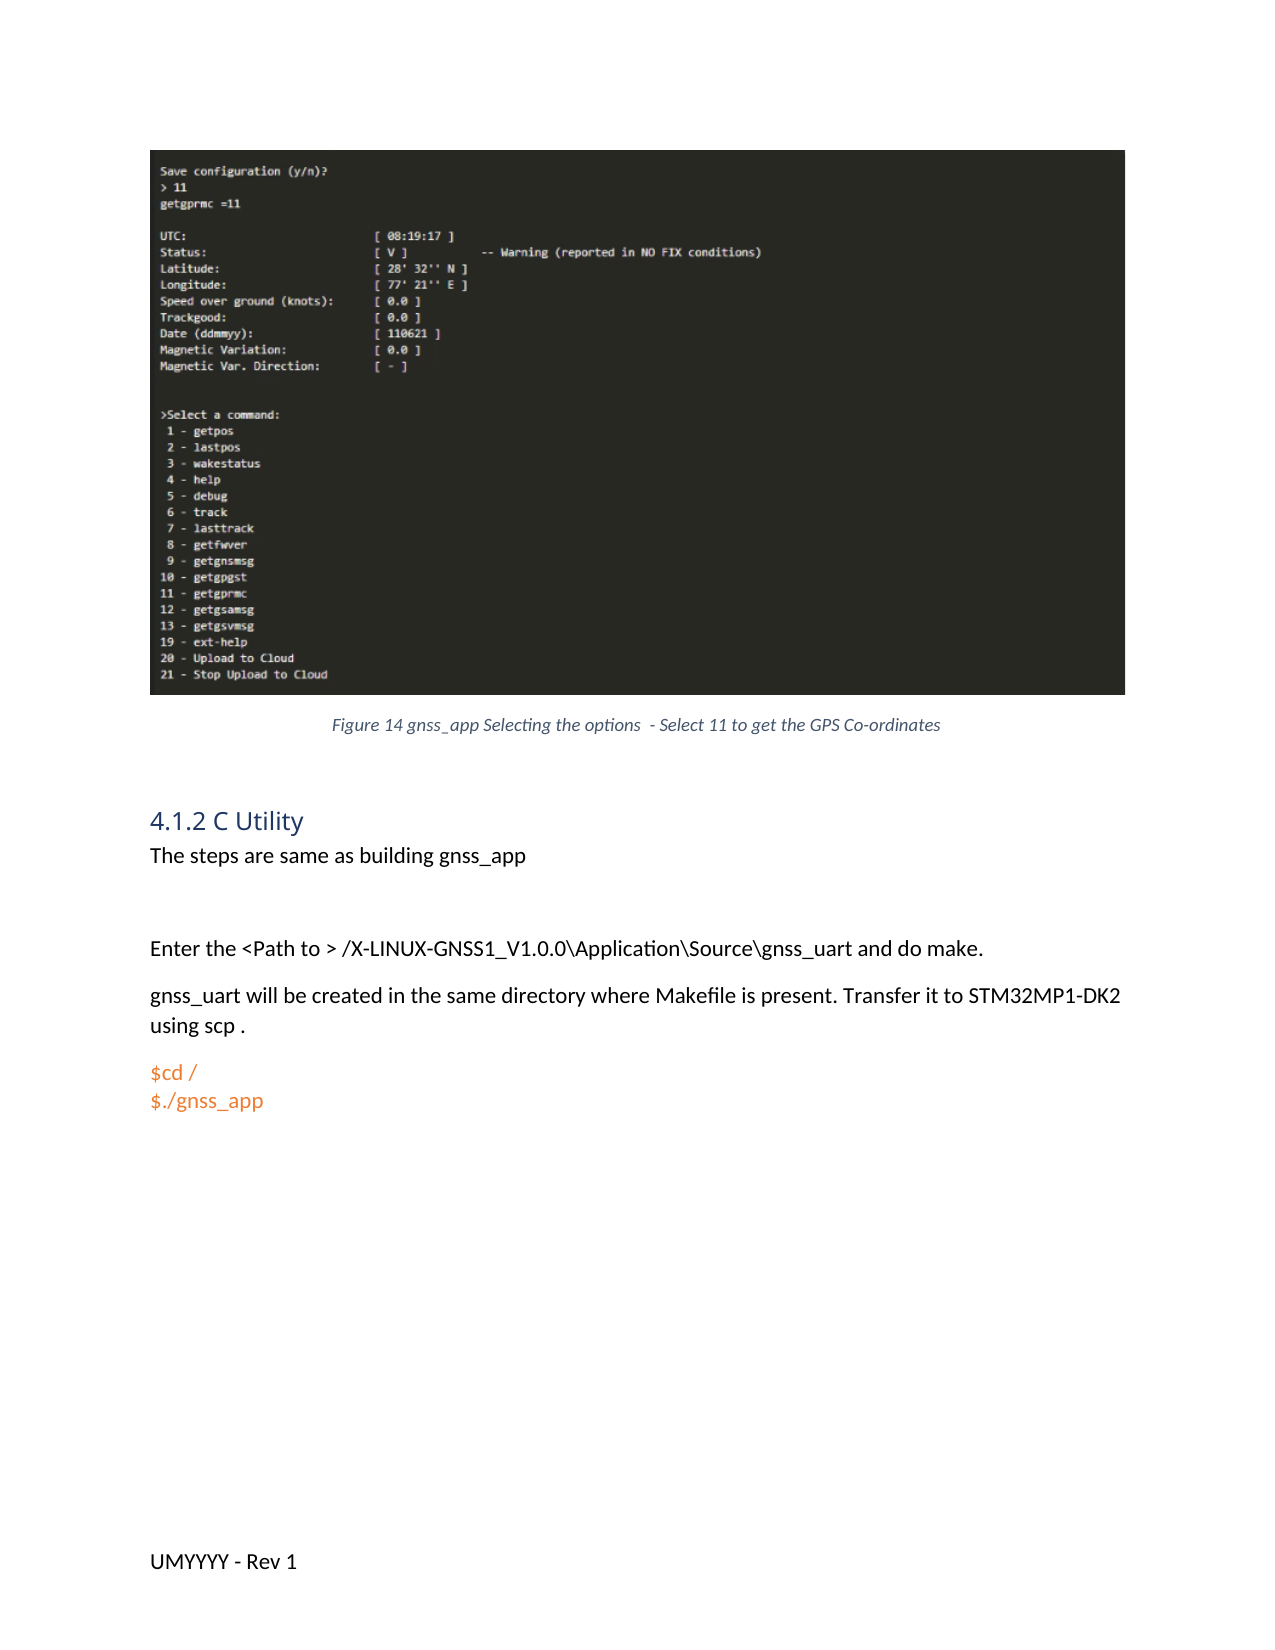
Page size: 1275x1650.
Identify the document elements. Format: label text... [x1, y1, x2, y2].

text $./gnss_app [150, 1086, 1125, 1114]
text gnss_uart will be created in the same directory where Makefile is present. Transfer it to STM32MP1-DK2 using scp . [150, 981, 1125, 1039]
text Enter the <Path to > /X-LINUX-GNSS1_V1.0.0\Application\Source\gnss_uart and do make. [150, 934, 1125, 962]
picture [150, 150, 1125, 695]
text The steps are same as building gnss_app [150, 841, 1125, 869]
subtitle 4.1.2 C Utility [150, 804, 1125, 838]
text $cd / [150, 1058, 1125, 1086]
